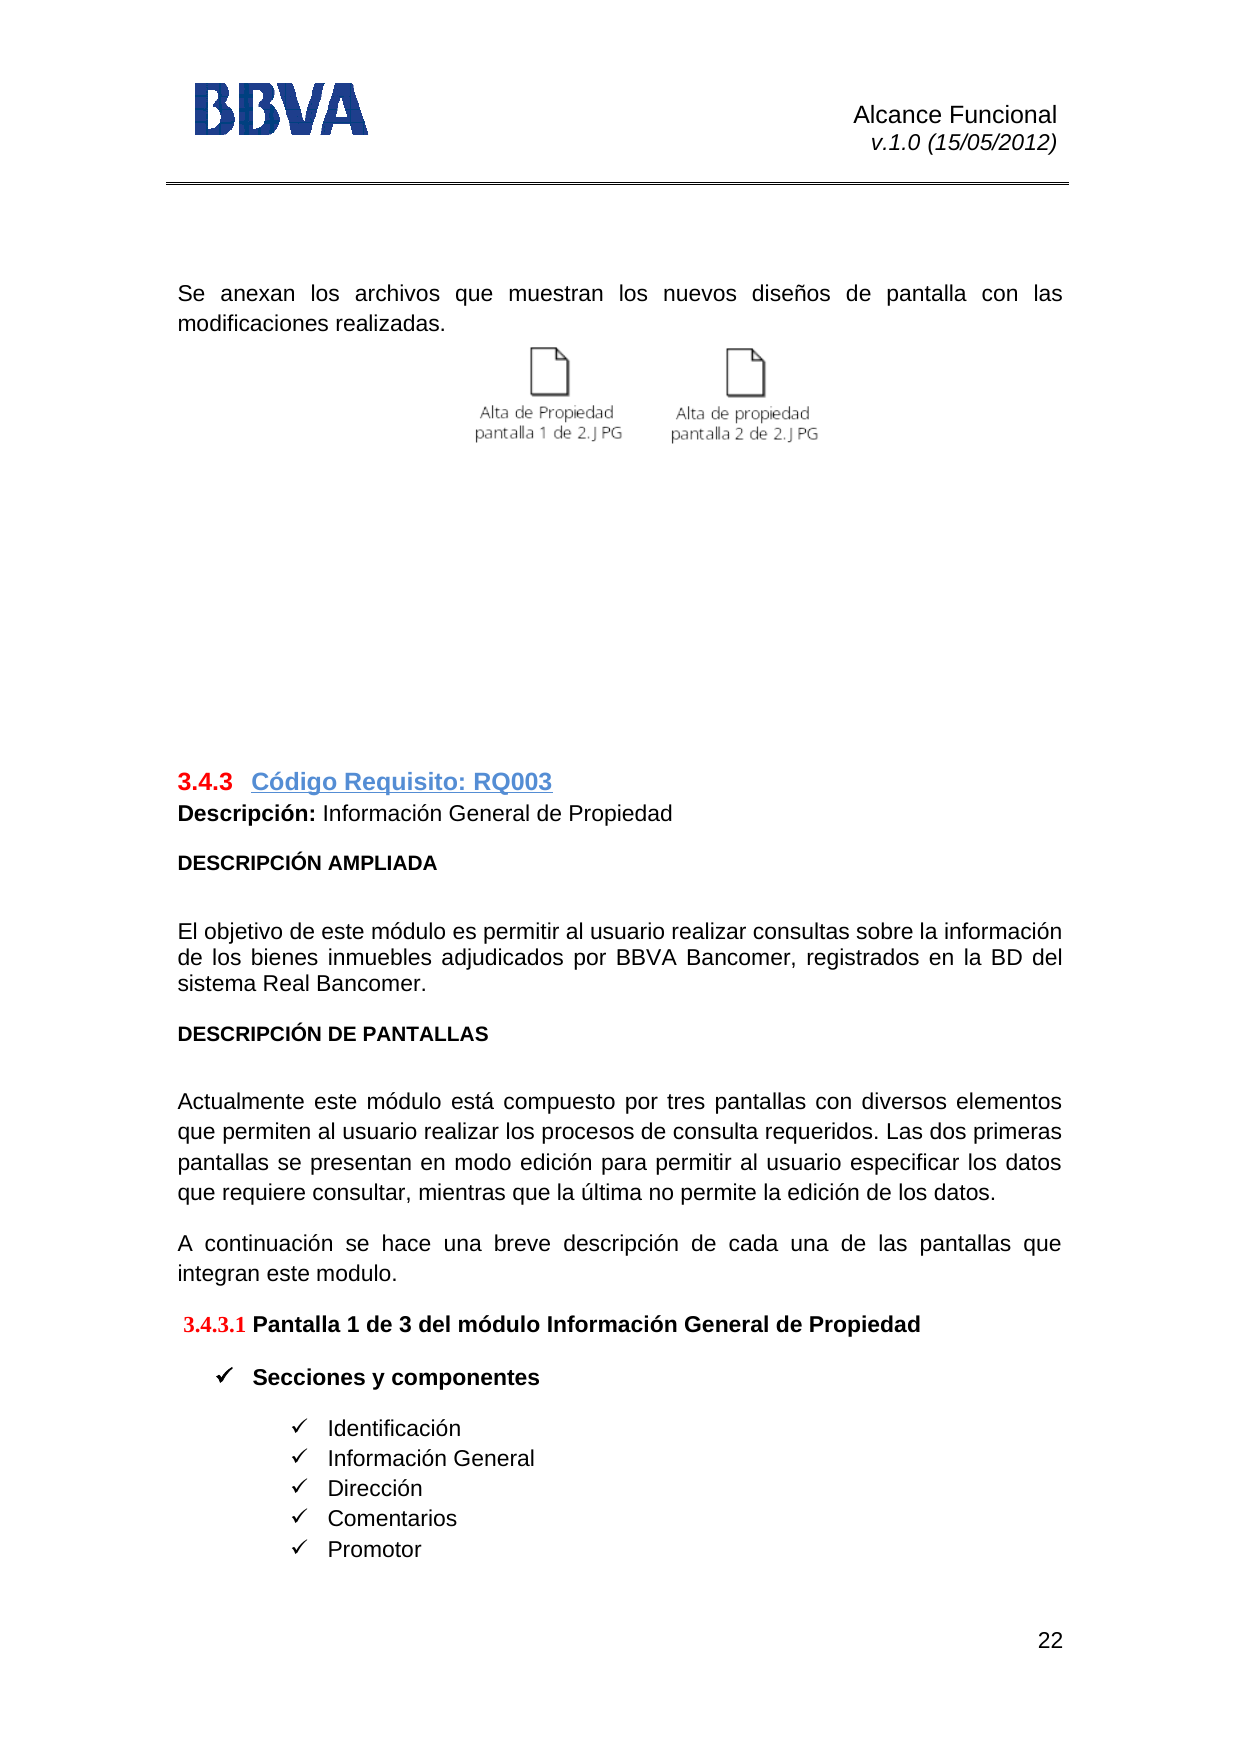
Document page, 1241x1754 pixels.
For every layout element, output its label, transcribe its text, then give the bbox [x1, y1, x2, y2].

list Secciones y componentes [215, 1364, 1063, 1390]
subtitle Pantalla 1 de 3 del módulo Información General de Propiedad [183, 1311, 1063, 1337]
list Identificación [290, 1415, 1063, 1441]
picture [195, 83, 369, 135]
text Descripción: Información General de Propiedad [177, 800, 1063, 826]
subtitle Código Requisito: RQ003 [177, 767, 1063, 796]
list Comentarios [290, 1505, 1063, 1532]
list Dirección [290, 1475, 1063, 1502]
text Descripción Ampliada [177, 851, 1063, 875]
text El objetivo de este módulo es permitir al usuario realizar consultas sobre la información de los bienes inmuebles adjudicados por BBVA Bancomer, registrados en la BD del sistema Real Bancomer. [177, 918, 1063, 997]
text Descripción de Pantallas [177, 1022, 1063, 1046]
text Se anexan los archivos que muestran los nuevos diseños de pantalla con las modificaciones realizadas. [177, 280, 1063, 336]
list Información General [290, 1445, 1063, 1471]
text Actualmente este módulo está compuesto por tres pantallas con diversos elementos que permiten al usuario realizar los procesos de consulta requeridos. Las dos primeras pantallas se presentan en modo edición para permitir al usuario especificar los datos que requiere consultar, mientras que la última no permite la edición de los datos. [177, 1088, 1063, 1205]
list Promotor [290, 1536, 1063, 1562]
text A continuación se hace una breve descripción de cada una de las pantallas que integran este modulo. [177, 1230, 1063, 1286]
